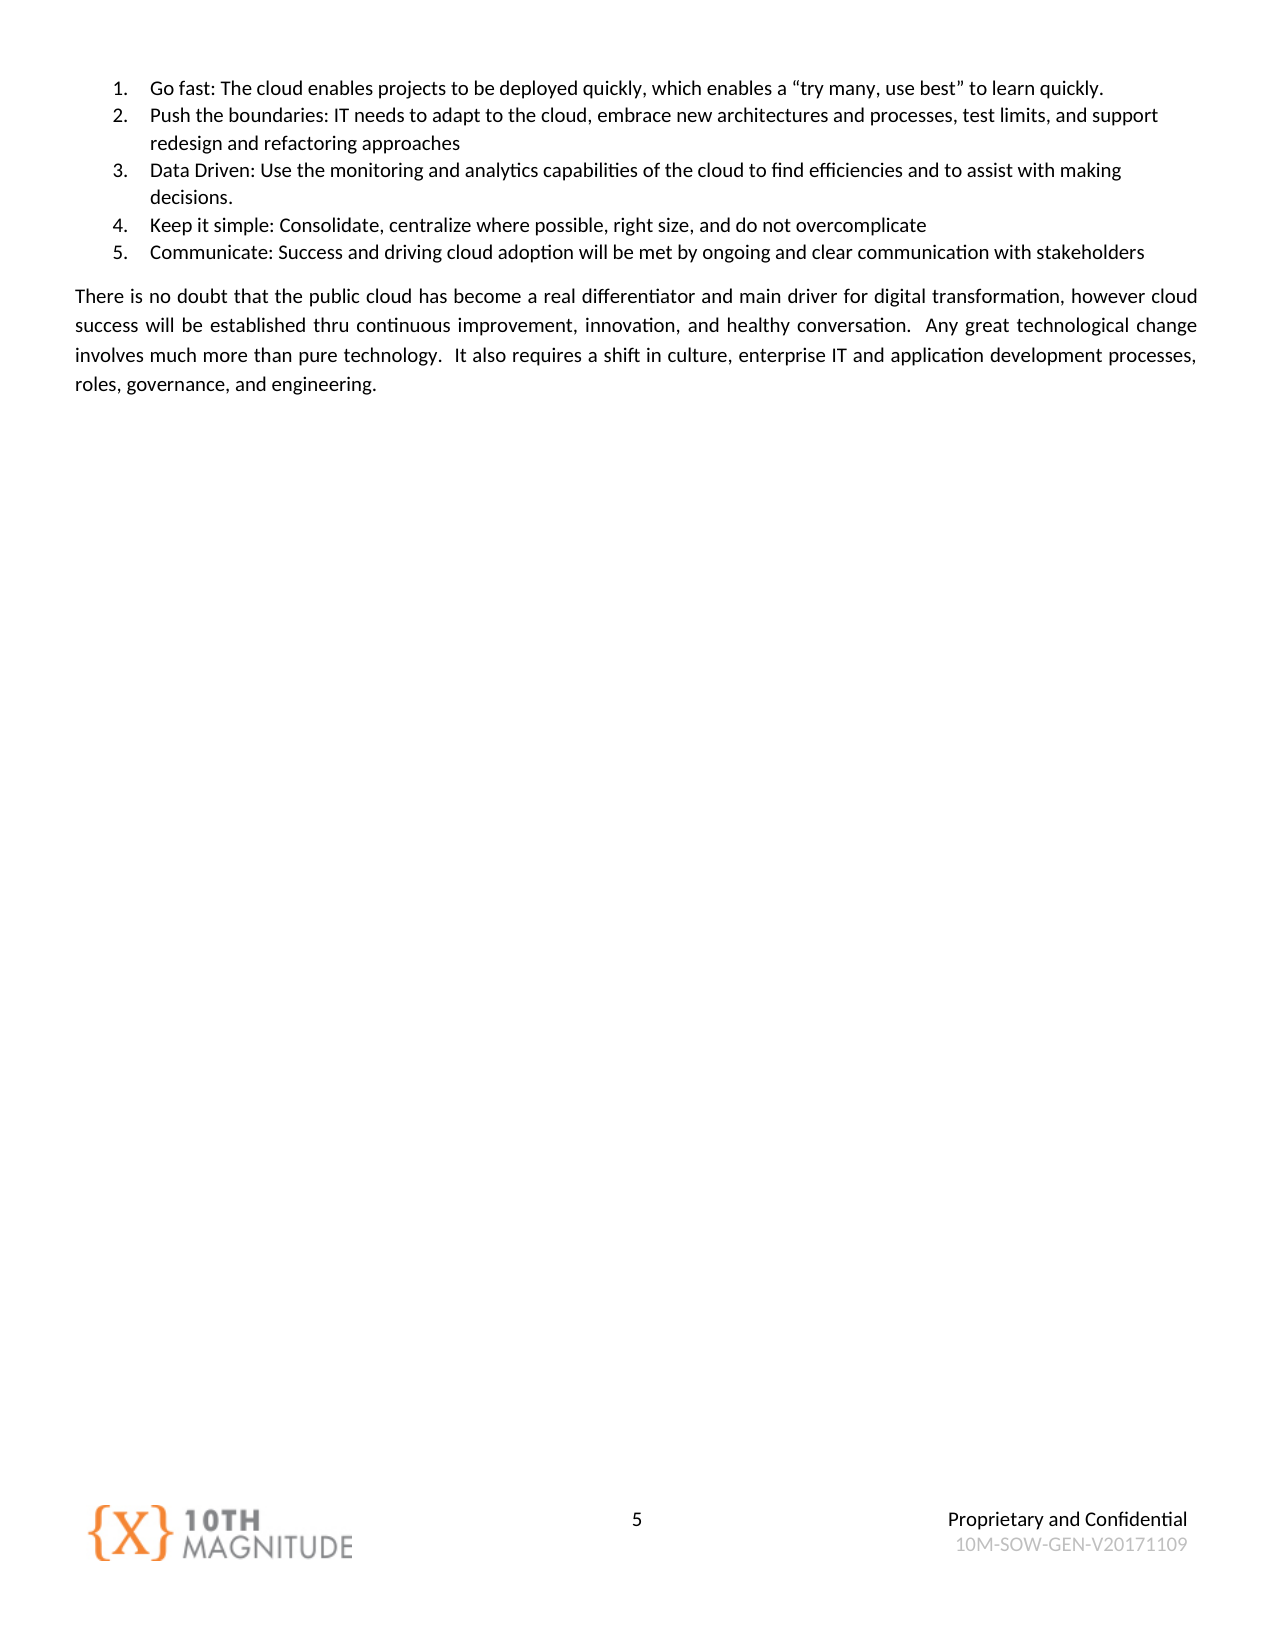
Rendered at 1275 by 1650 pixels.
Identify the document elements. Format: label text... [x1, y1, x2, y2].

list Data Driven: Use the monitoring and analytics capabilities of the cloud to find efficiencies and to assist with making decisions. [112, 157, 1200, 210]
list Communicate: Success and driving cloud adoption will be met by ongoing and clear communication with stakeholders [112, 239, 1200, 265]
list Push the boundaries: IT needs to adapt to the cloud, embrace new architectures and processes, test limits, and support redesign and refactoring approaches [112, 102, 1200, 155]
picture [86, 1505, 352, 1561]
list Go fast: The cloud enables projects to be deployed quickly, which enables a “try many, use best” to learn quickly. [112, 75, 1200, 100]
list Keep it simple: Consolidate, centralize where possible, right size, and do not overcomplicate [112, 212, 1200, 237]
text There is no doubt that the public cloud has become a real differentiator and main driver for digital transformation, however cloud success will be established thru continuous improvement, innovation, and healthy conversation. Any great technological change involves much more than pure technology. It also requires a shift in culture, enterprise IT and application development processes, roles, governance, and engineering. [75, 283, 1200, 396]
